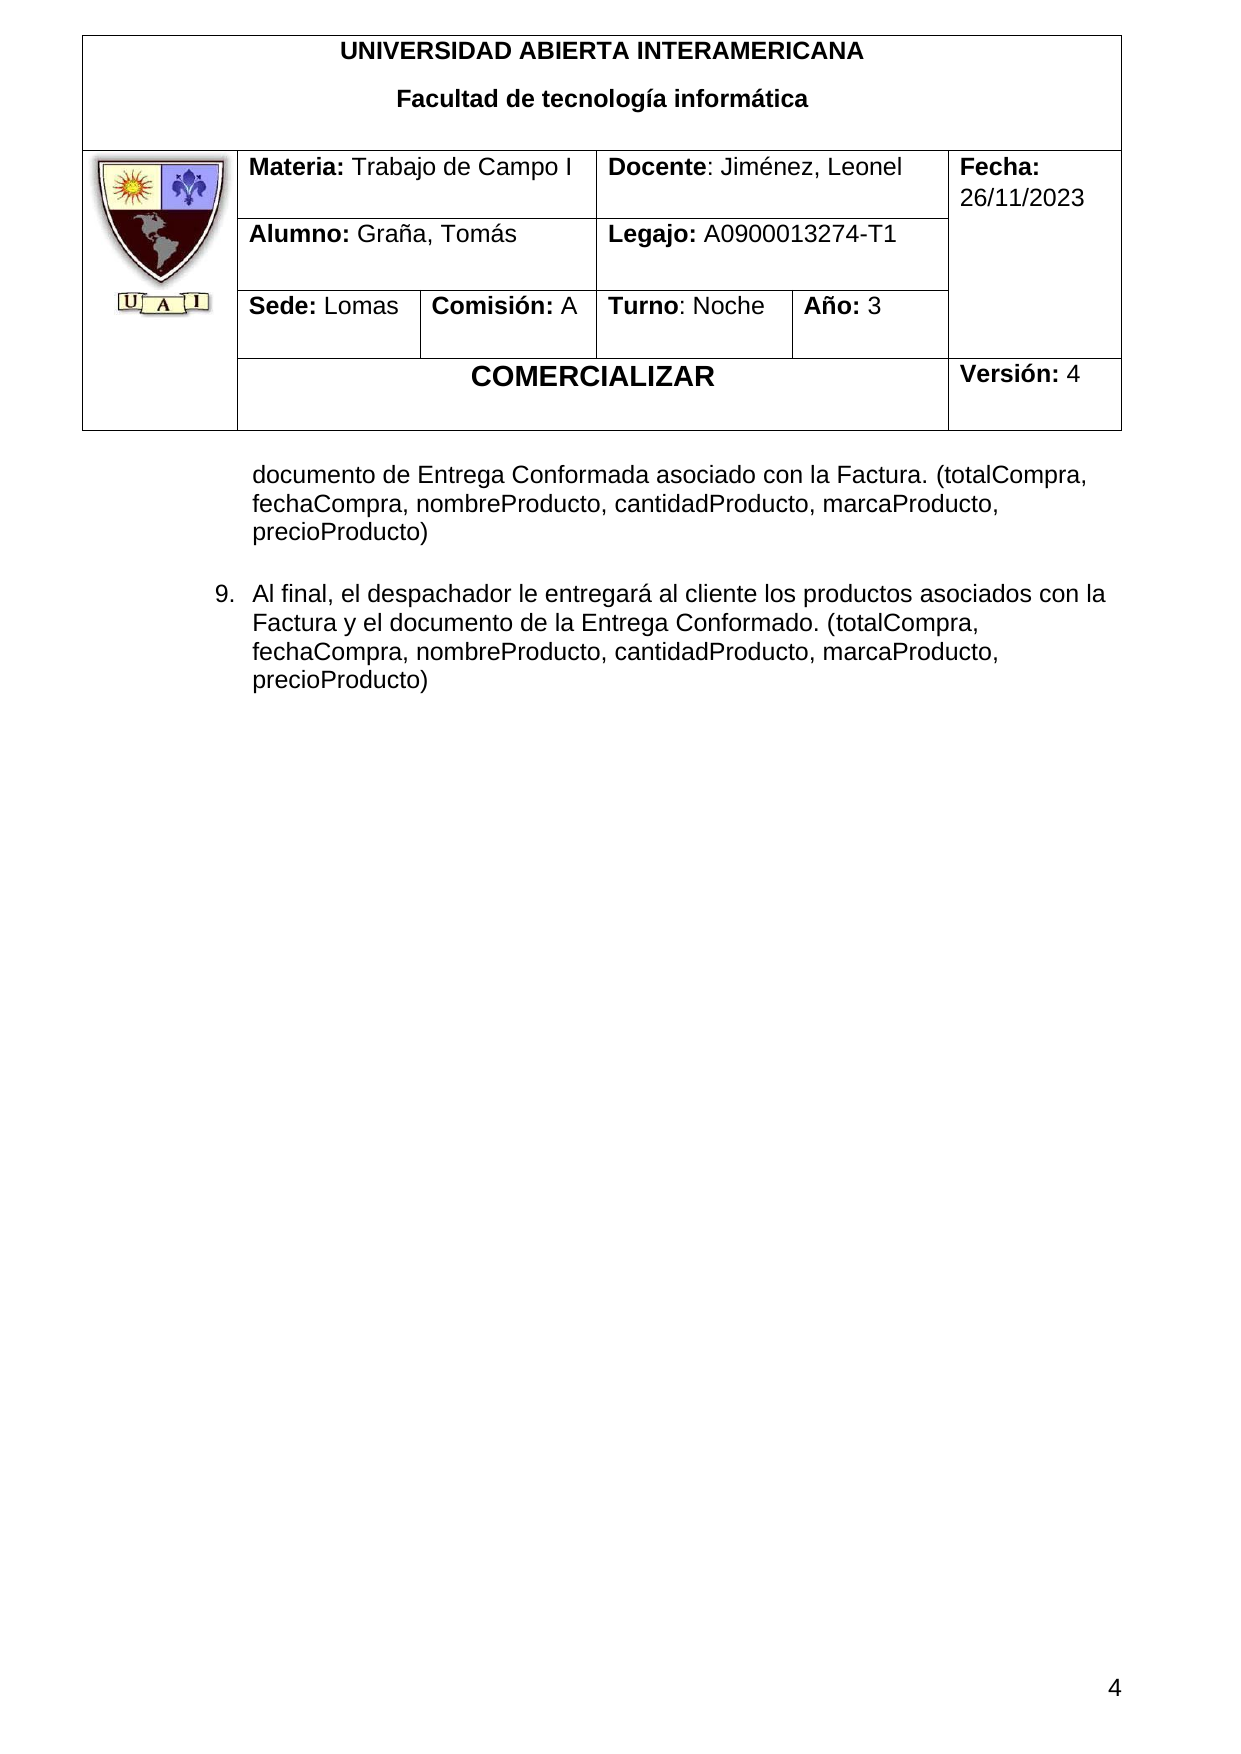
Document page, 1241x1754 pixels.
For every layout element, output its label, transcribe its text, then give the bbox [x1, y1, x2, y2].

picture [87, 151, 234, 320]
list Al final, el despachador le entregará al cliente los productos asociados con la Factura y el documento de la Entrega Conformado. (totalCompra, fechaCompra, nombreProducto, cantidadProducto, marcaProducto, precioProducto) [214, 579, 1122, 694]
